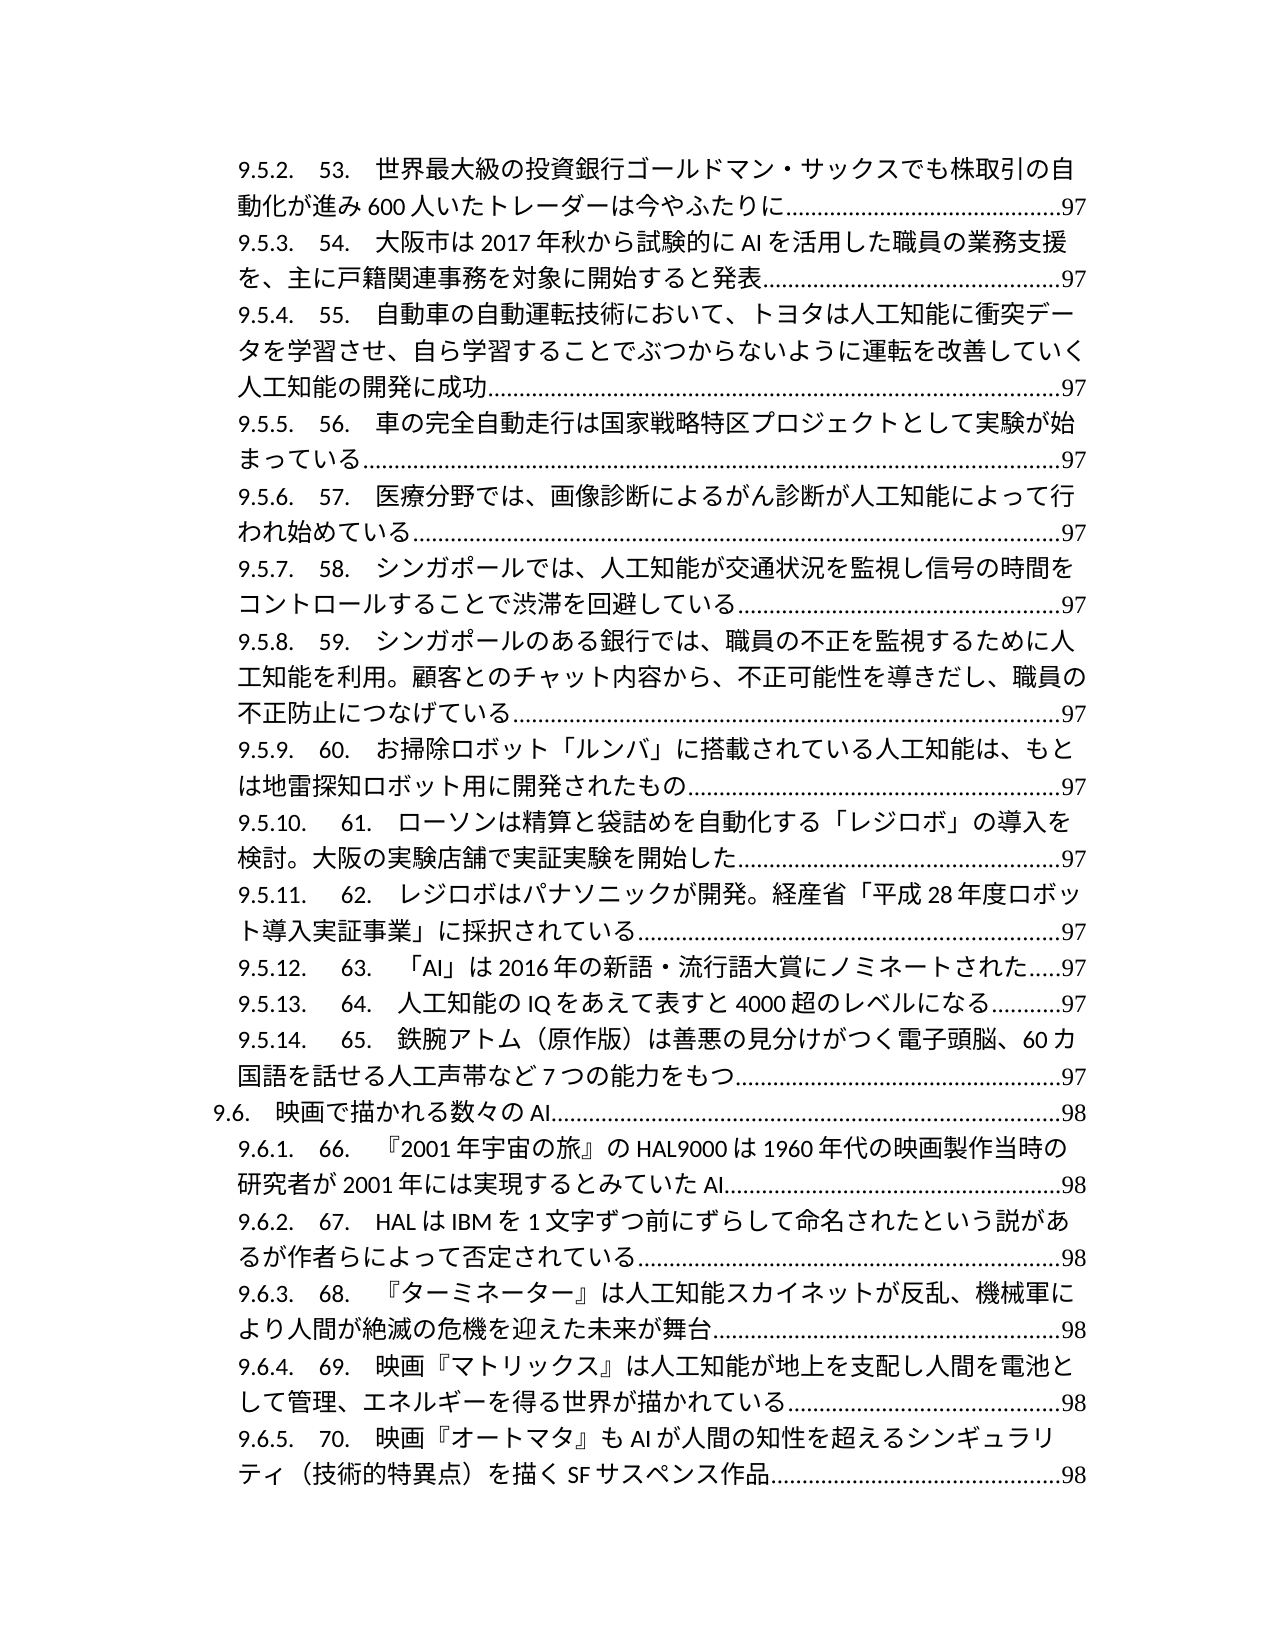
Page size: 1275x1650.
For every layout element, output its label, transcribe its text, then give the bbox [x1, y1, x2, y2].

text 9.5.8. 59. シンガポールのある銀行では、職員の不正を監視するために人工知能を利用。顧客とのチャット内容から、不正可能性を導きだし、職員の不正防止につなげている 97 [237, 621, 1087, 730]
text 9.5.10. 61. ローソンは精算と袋詰めを自動化する「レジロボ」の導入を検討。大阪の実験店舗で実証実験を開始した 97 [237, 802, 1087, 875]
text 9.5.13. 64. 人工知能のIQをあえて表すと4000超のレベルになる 97 [237, 984, 1087, 1020]
text 9.5.3. 54. 大阪市は2017年秋から試験的にAIを活用した職員の業務支援を、主に戸籍関連事務を対象に開始すると発表 97 [237, 222, 1087, 295]
text 9.5.2. 53. 世界最大級の投資銀行ゴールドマン・サックスでも株取引の自動化が進み600人いたトレーダーは今やふたりに 97 [237, 150, 1087, 222]
text 9.6. 映画で描かれる数々のAI 98 [212, 1092, 1087, 1129]
text 9.6.3. 68. 『ターミネーター』は人工知能スカイネットが反乱、機械軍により人間が絶滅の危機を迎えた未来が舞台 98 [237, 1274, 1087, 1346]
text 9.5.11. 62. レジロボはパナソニックが開発。経産省「平成28年度ロボット導入実証事業」に採択されている 97 [237, 875, 1087, 947]
text 9.6.4. 69. 映画『マトリックス』は人工知能が地上を支配し人間を電池として管理、エネルギーを得る世界が描かれている 98 [237, 1346, 1087, 1419]
text 9.6.5. 70. 映画『オートマタ』もAIが人間の知性を超えるシンギュラリティ（技術的特異点）を描くSFサスペンス作品 98 [237, 1419, 1087, 1491]
text 9.5.9. 60. お掃除ロボット「ルンバ」に搭載されている人工知能は、もとは地雷探知ロボット用に開発されたもの 97 [237, 730, 1087, 802]
text 9.5.12. 63. 「AI」は2016年の新語・流行語大賞にノミネートされた 97 [237, 947, 1087, 984]
text 9.5.5. 56. 車の完全自動走行は国家戦略特区プロジェクトとして実験が始まっている 97 [237, 404, 1087, 476]
text 9.5.7. 58. シンガポールでは、人工知能が交通状況を監視し信号の時間をコントロールすることで渋滞を回避している 97 [237, 549, 1087, 621]
text 9.6.1. 66. 『2001年宇宙の旅』のHAL9000は1960年代の映画製作当時の研究者が2001年には実現するとみていたAI 98 [237, 1129, 1087, 1201]
text 9.5.6. 57. 医療分野では、画像診断によるがん診断が人工知能によって行われ始めている 97 [237, 476, 1087, 549]
text 9.6.2. 67. HALはIBMを1文字ずつ前にずらして命名されたという説があるが作者らによって否定されている 98 [237, 1201, 1087, 1274]
text 9.5.14. 65. 鉄腕アトム（原作版）は善悪の見分けがつく電子頭脳、60カ国語を話せる人工声帯など7つの能力をもつ 97 [237, 1020, 1087, 1092]
text 9.5.4. 55. 自動車の自動運転技術において、トヨタは人工知能に衝突データを学習させ、自ら学習することでぶつからないように運転を改善していく人工知能の開発に成功 97 [237, 295, 1087, 404]
